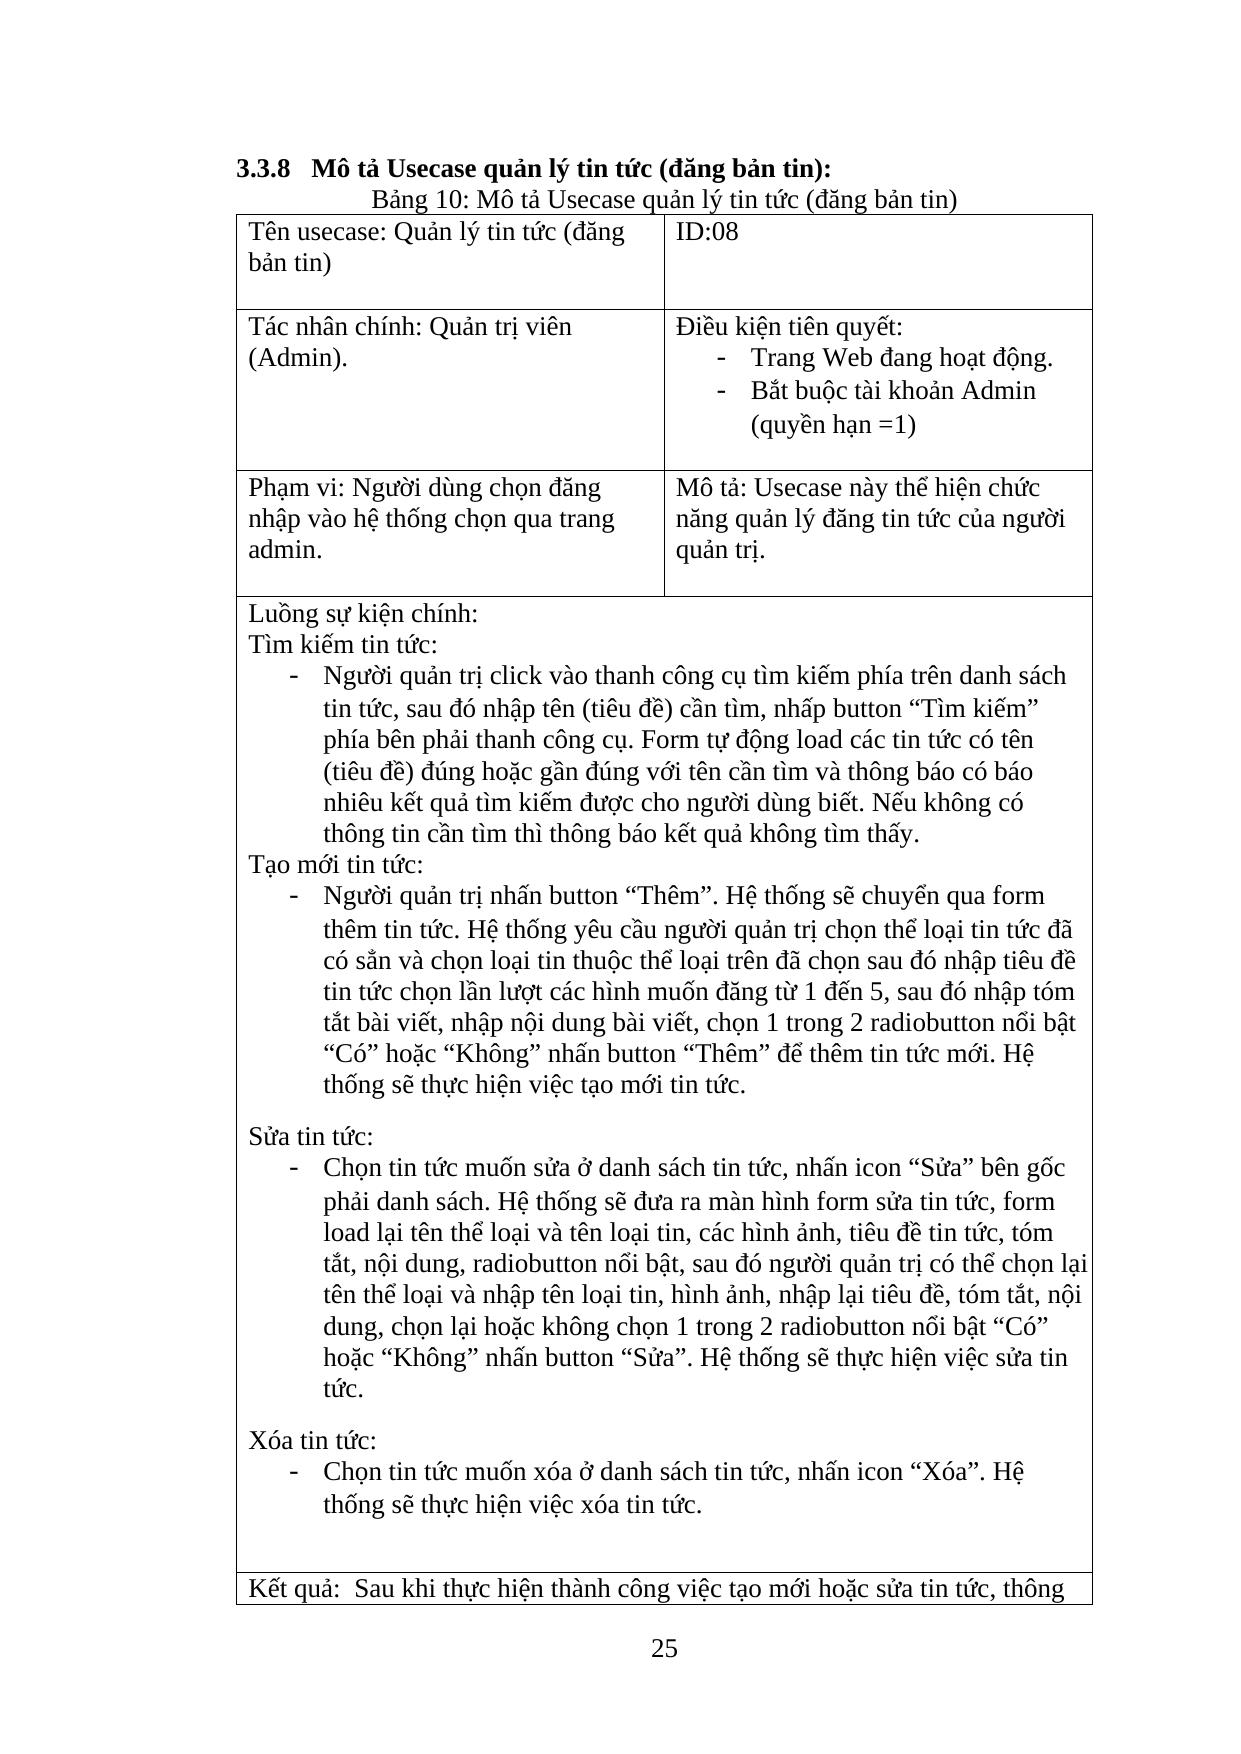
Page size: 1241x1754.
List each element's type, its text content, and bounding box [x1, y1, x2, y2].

table_cell Phạm vi: Người dùng chọn đăng nhập vào hệ thống chọn qua trang admin. [237, 471, 664, 596]
subtitle Mô tả Usecase quản lý tin tức (đăng bản tin): [236, 152, 1092, 183]
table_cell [237, 1573, 1092, 1604]
table_cell Điều kiện tiên quyết: Trang Web đang hoạt động. Bắt buộc tài khoản Admin (quyền hạn =1) [665, 310, 1092, 470]
table_cell Luồng sự kiện chính: Tìm kiếm tin tức: Người quản trị click vào thanh công cụ tìm kiếm phía trên danh sách tin tức, sau đó nhập tên (tiêu đề) cần tìm, nhấp button “Tìm kiếm” phía bên phải thanh công cụ. Form tự động load các tin tức có tên (tiêu đề) đúng hoặc gần đúng với tên cần tìm và thông báo có báo nhiêu kết quả tìm kiếm được cho người dùng biết. Nếu không có thông tin cần tìm thì thông báo kết quả không tìm thấy. Tạo mới tin tức: Người quản trị nhấn button “Thêm”. Hệ thống sẽ chuyển qua form thêm tin tức. Hệ thống yêu cầu người quản trị chọn thể loại tin tức đã có sẳn và chọn loại tin thuộc thể loại trên đã chọn sau đó nhập tiêu đề tin tức chọn lần lượt các hình muốn đăng từ 1 đến 5, sau đó nhập tóm tắt bài viết, nhập nội dung bài viết, chọn 1 trong 2 radiobutton nổi bật “Có” hoặc “Không” nhấn button “Thêm” để thêm tin tức mới. Hệ thống sẽ thực hiện việc tạo mới tin tức. Sửa tin tức: Chọn tin tức muốn sửa ở danh sách tin tức, nhấn icon “Sửa” bên gốc phải danh sách. Hệ thống sẽ đưa ra màn hình form sửa tin tức, form load lại tên thể loại và tên loại tin, các hình ảnh, tiêu đề tin tức, tóm tắt, nội dung, radiobutton nổi bật, sau đó người quản trị có thể chọn lại tên thể loại và nhập tên loại tin, hình ảnh, nhập lại tiêu đề, tóm tắt, nội dung, chọn lại hoặc không chọn 1 trong 2 radiobutton nổi bật “Có” hoặc “Không” nhấn button “Sửa”. Hệ thống sẽ thực hiện việc sửa tin tức. Xóa tin tức: Chọn tin tức muốn xóa ở danh sách tin tức, nhấn icon “Xóa”. Hệ thống sẽ thực hiện việc xóa tin tức. [237, 597, 1092, 1572]
table_header ID:08 [665, 215, 1092, 309]
table_header Tên usecase: Quản lý tin tức (đăng bản tin) [237, 215, 664, 309]
table_cell Tác nhân chính: Quản trị viên (Admin). [237, 310, 664, 470]
text Bảng 10: Mô tả Usecase quản lý tin tức (đăng bản tin) [236, 183, 1092, 214]
table_cell Mô tả: Usecase này thể hiện chức năng quản lý đăng tin tức của người quản trị. [665, 471, 1092, 596]
